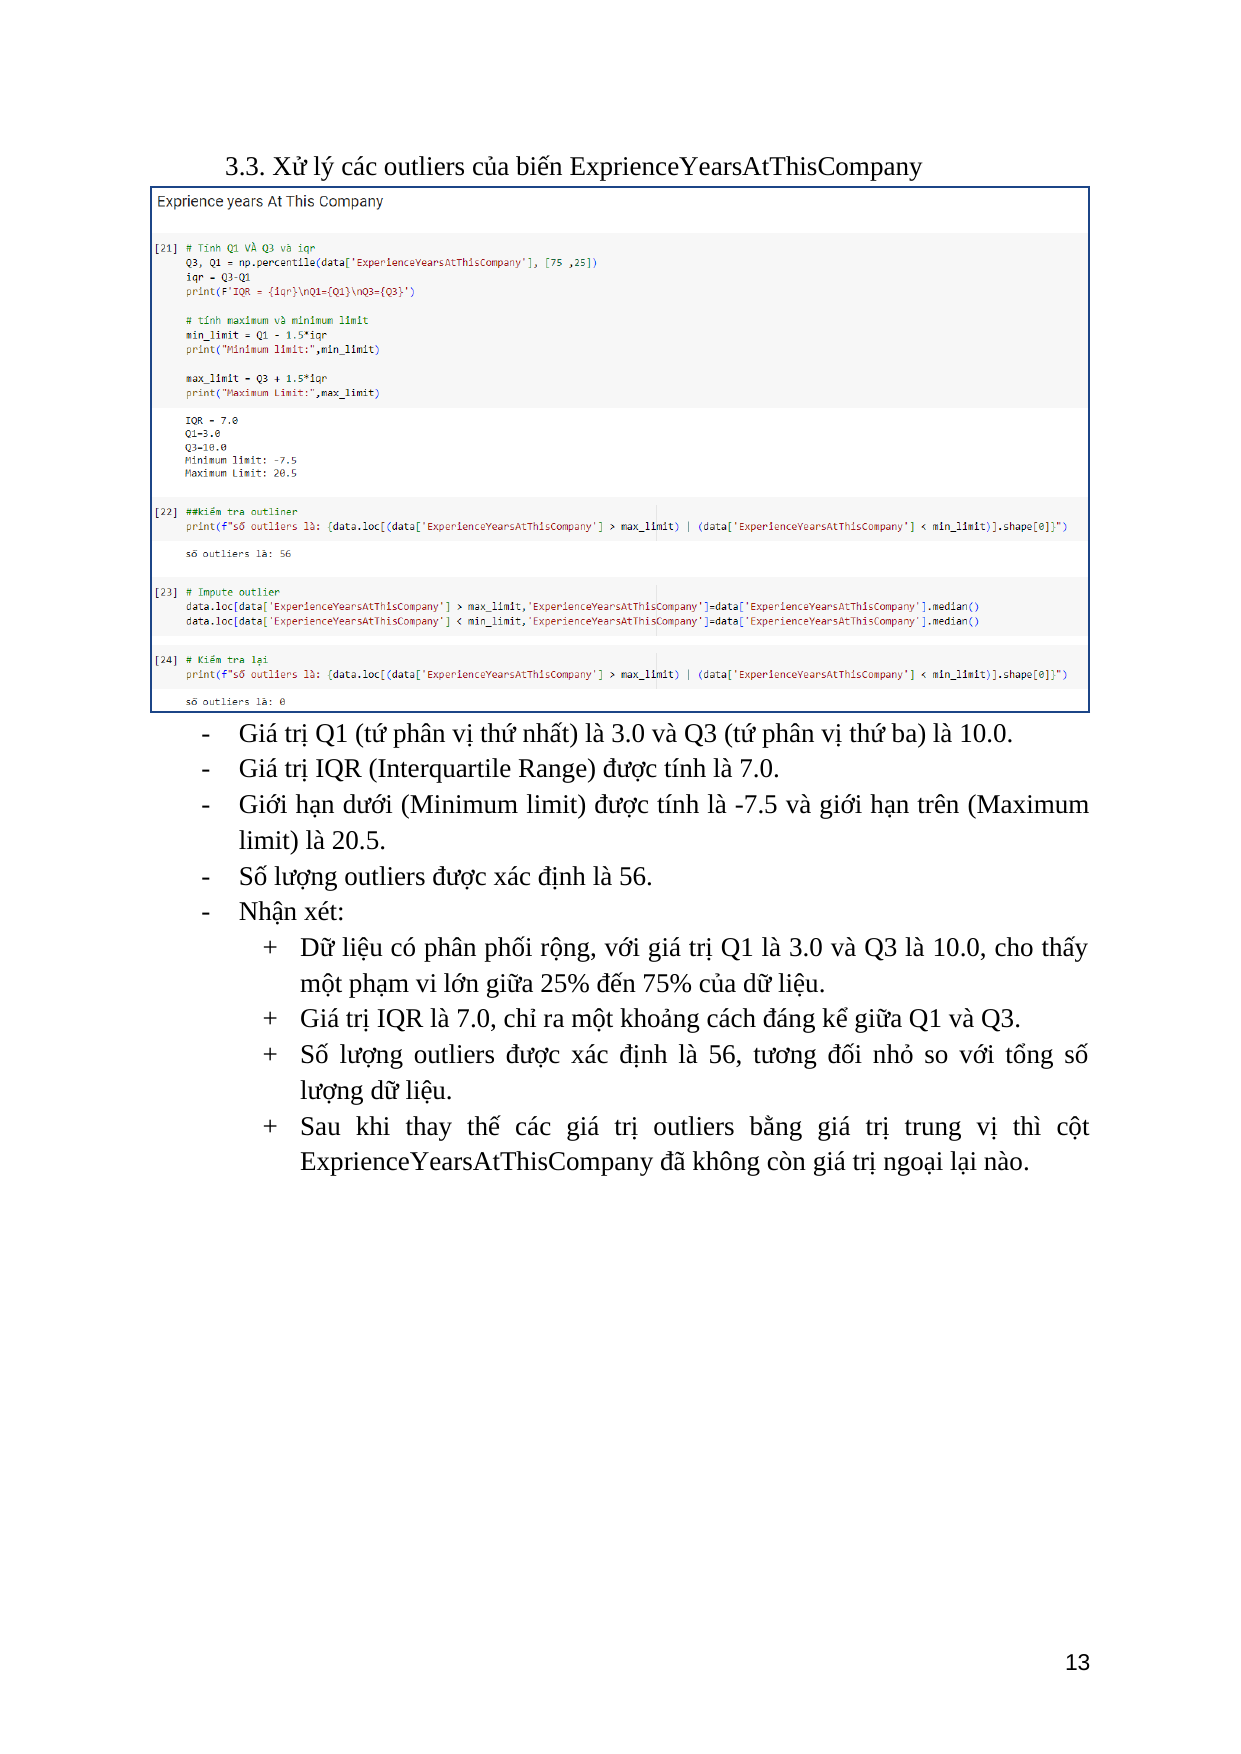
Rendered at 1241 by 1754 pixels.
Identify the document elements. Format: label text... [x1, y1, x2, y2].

list Giá trị Q1 (tứ phân vị thứ nhất) là 3.0 và Q3 (tứ phân vị thứ ba) là 10.0. [201, 717, 1090, 748]
list Số lượng outliers được xác định là 56. [201, 859, 1090, 891]
list Giá trị IQR (Interquartile Range) được tính là 7.0. [201, 752, 1090, 783]
list Nhận xét: [201, 895, 1090, 926]
list Số lượng outliers được xác định là 56, tương đối nhỏ so với tổng số lượng dữ liệu. [262, 1038, 1090, 1105]
list Giá trị IQR là 7.0, chỉ ra một khoảng cách đáng kể giữa Q1 và Q3. [262, 1002, 1090, 1034]
picture [152, 188, 1088, 711]
list Sau khi thay thế các giá trị outliers bằng giá trị trung vị thì cột ExprienceYearsAtThisCompany đã không còn giá trị ngoại lại nào. [262, 1110, 1090, 1177]
subtitle 3.3. Xử lý các outliers của biến ExprienceYearsAtThisCompany [225, 150, 1090, 181]
list Giới hạn dưới (Minimum limit) được tính là -7.5 và giới hạn trên (Maximum limit) là 20.5. [201, 788, 1090, 855]
list Dữ liệu có phân phối rộng, với giá trị Q1 là 3.0 và Q3 là 10.0, cho thấy một phạm vi lớn giữa 25% đến 75% của dữ liệu. [262, 931, 1090, 998]
